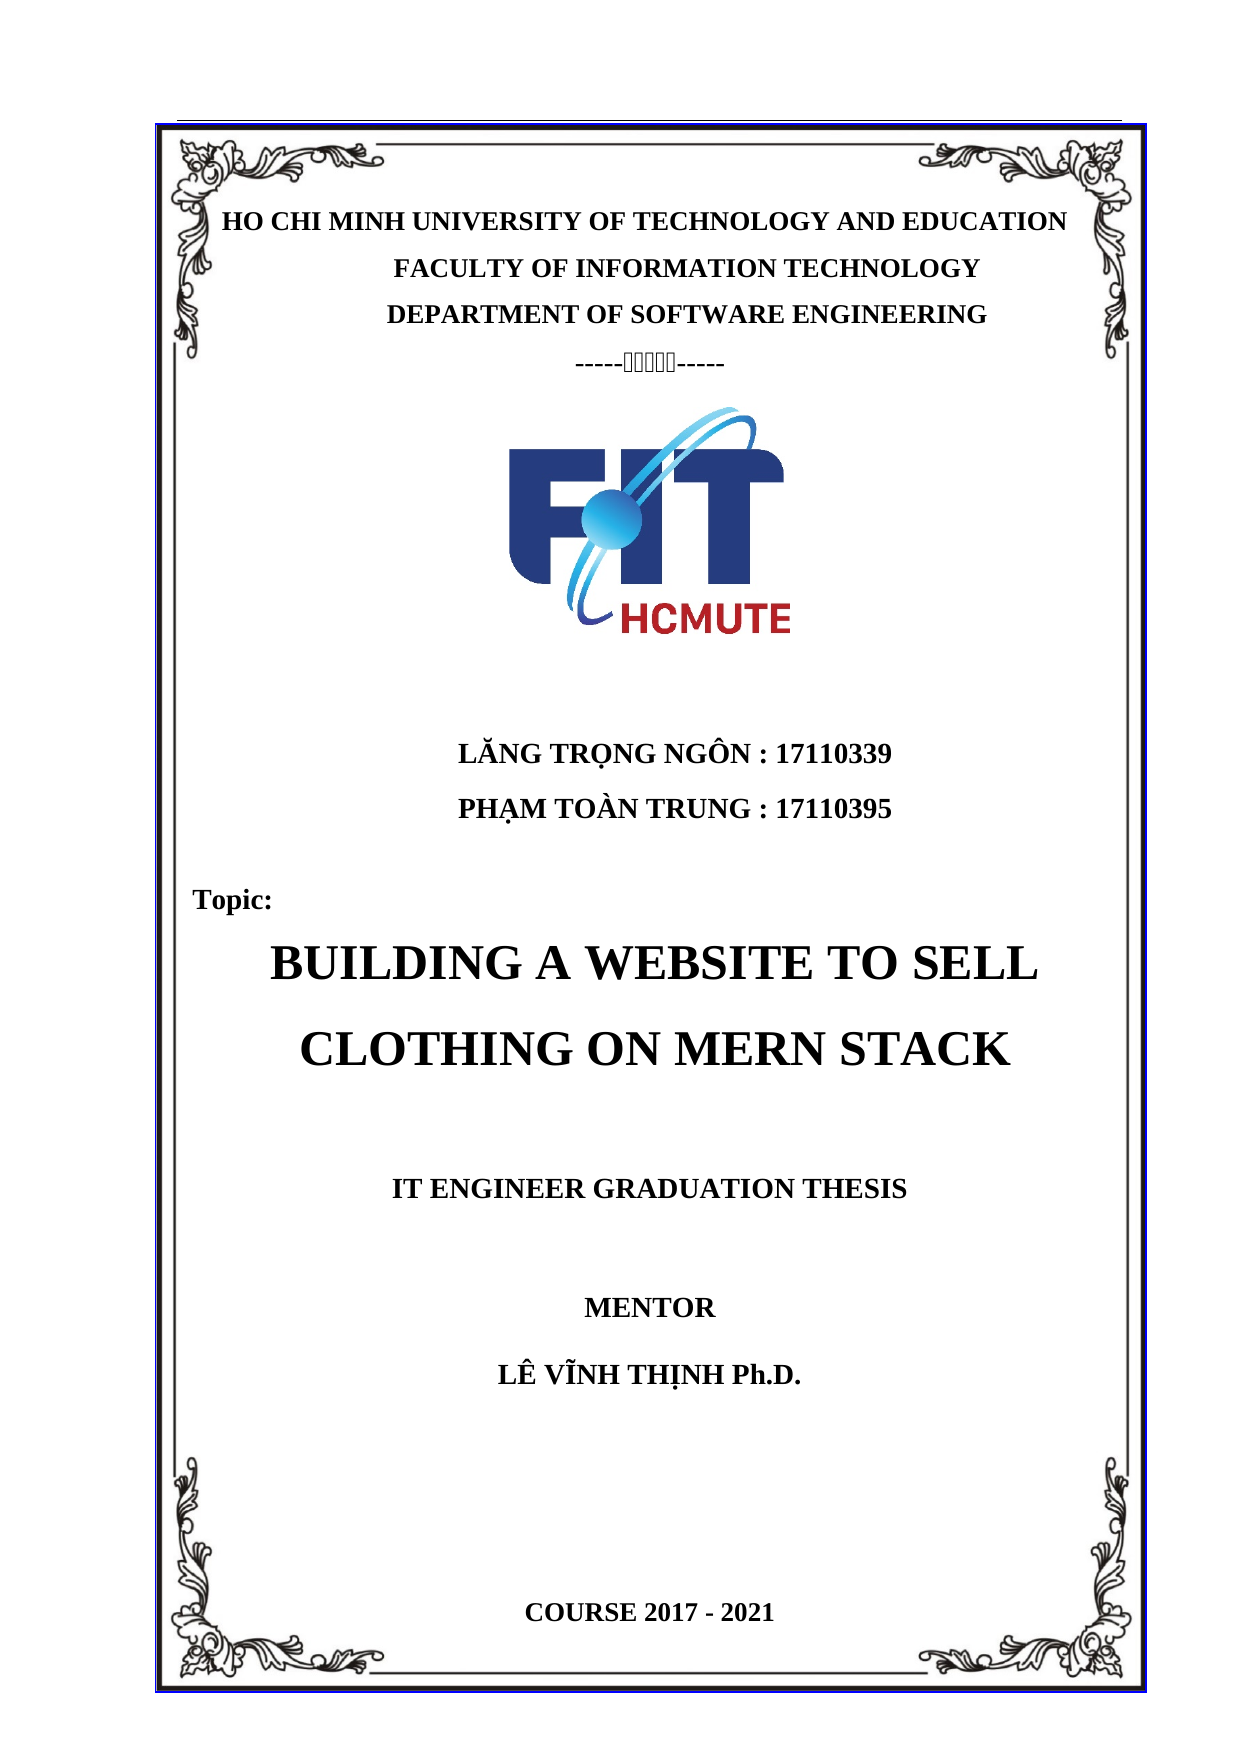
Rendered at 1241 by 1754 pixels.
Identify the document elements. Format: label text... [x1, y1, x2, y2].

text MENTOR [177, 1290, 1122, 1324]
text LÊ VĨNH THỊNH Ph.D. [177, 1357, 1122, 1391]
text BUILDING A WEBSITE TO SELL CLOTHING ON MERN STACK [177, 933, 1133, 1076]
text COURSE 2017 - 2021 [177, 1596, 1122, 1628]
text IT ENGINEER GRADUATION THESIS [177, 1171, 1122, 1204]
text LĂNG TRỌNG NGÔN : 17110339 [402, 736, 1122, 769]
picture [156, 125, 1145, 1691]
text Topic: [177, 882, 1122, 916]
text PHẠM TOÀN TRUNG : 17110395 [402, 791, 1122, 825]
